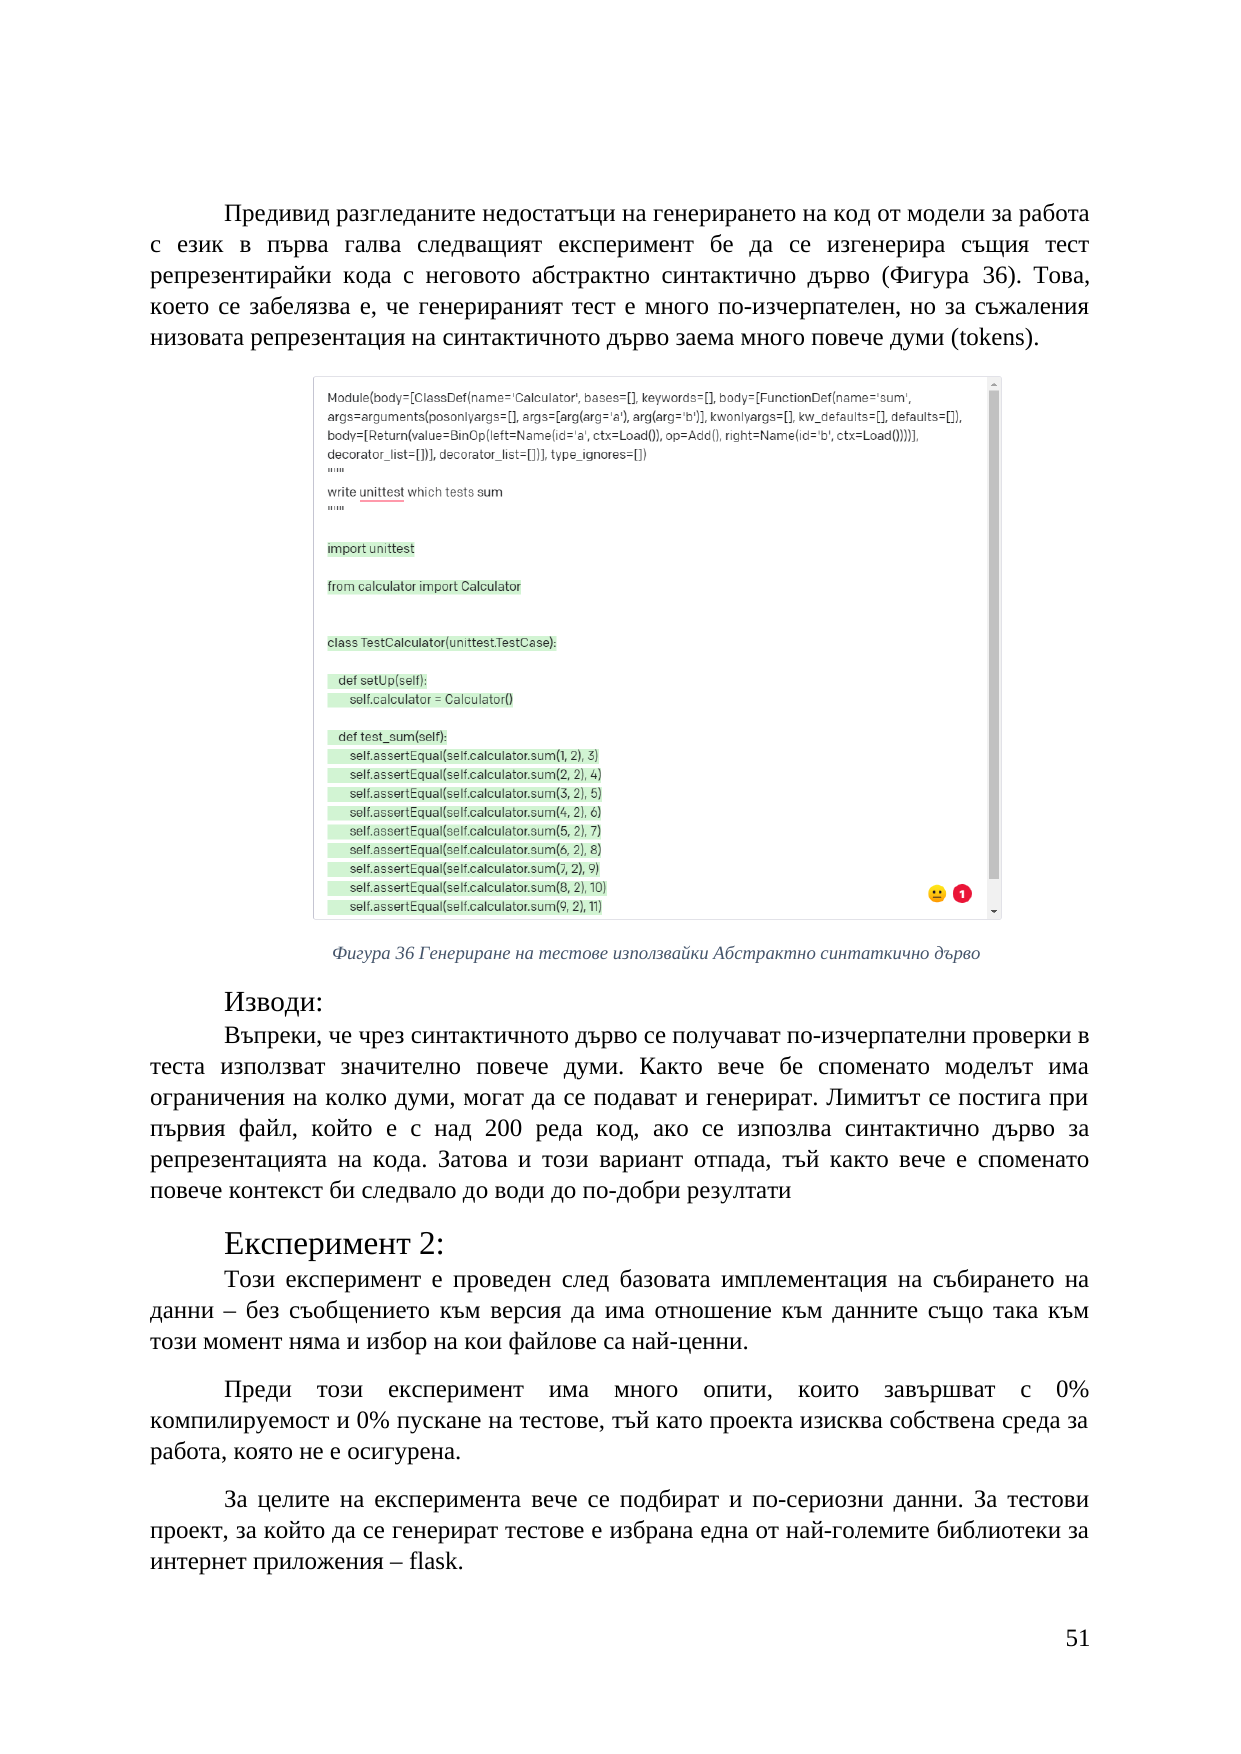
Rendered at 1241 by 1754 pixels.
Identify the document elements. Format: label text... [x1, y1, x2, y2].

subtitle Експеримент 2: [150, 1223, 1090, 1261]
text Този експеримент е проведен след базовата имплементация на събирането на данни – без съобщението към версия да има отношение към данните също така към този момент няма и избор на кои файлове са най-ценни. [150, 1264, 1090, 1355]
text Въпреки, че чрез синтактичното дърво се получават по-изчерпателни проверки в теста използват значително повече думи. Както вече бе споменато моделът има ограничения на колко думи, могат да се подават и генерират. Лимитът се постига при първия файл, който е с над 200 реда код, ако се изпозлва синтактично дърво за репрезентацията на кода. Затова и този вариант отпада, тъй както вече е споменато повече контекст би следвало до води до по-добри резултати [150, 1020, 1090, 1204]
picture [309, 369, 1005, 923]
text За целите на експеримента вече се подбират и по-сериозни данни. За тестови проект, за който да се генерират тестове е избрана една от най-големите библиотеки за интернет приложения – flask. [150, 1484, 1090, 1575]
text Предивид разгледаните недостатъци на генерирането на код от модели за работа с език в първа галва следващият експеримент бе да се изгенерира същия тест репрезентирайки кода с неговото абстрактно синтактично дърво (Фигура 36). Това, което се забелязва е, че генерираният тест е много по-изчерпателен, но за съжаления низовата репрезентация на синтактичното дърво заема много повече думи (tokens). [150, 198, 1090, 351]
text Преди този експеримент има много опити, които завършват с 0% компилируемост и 0% пускане на тестове, тъй като проекта изисква собствена среда за работа, която не е осигурена. [150, 1374, 1090, 1465]
subtitle Изводи: [150, 984, 1090, 1017]
